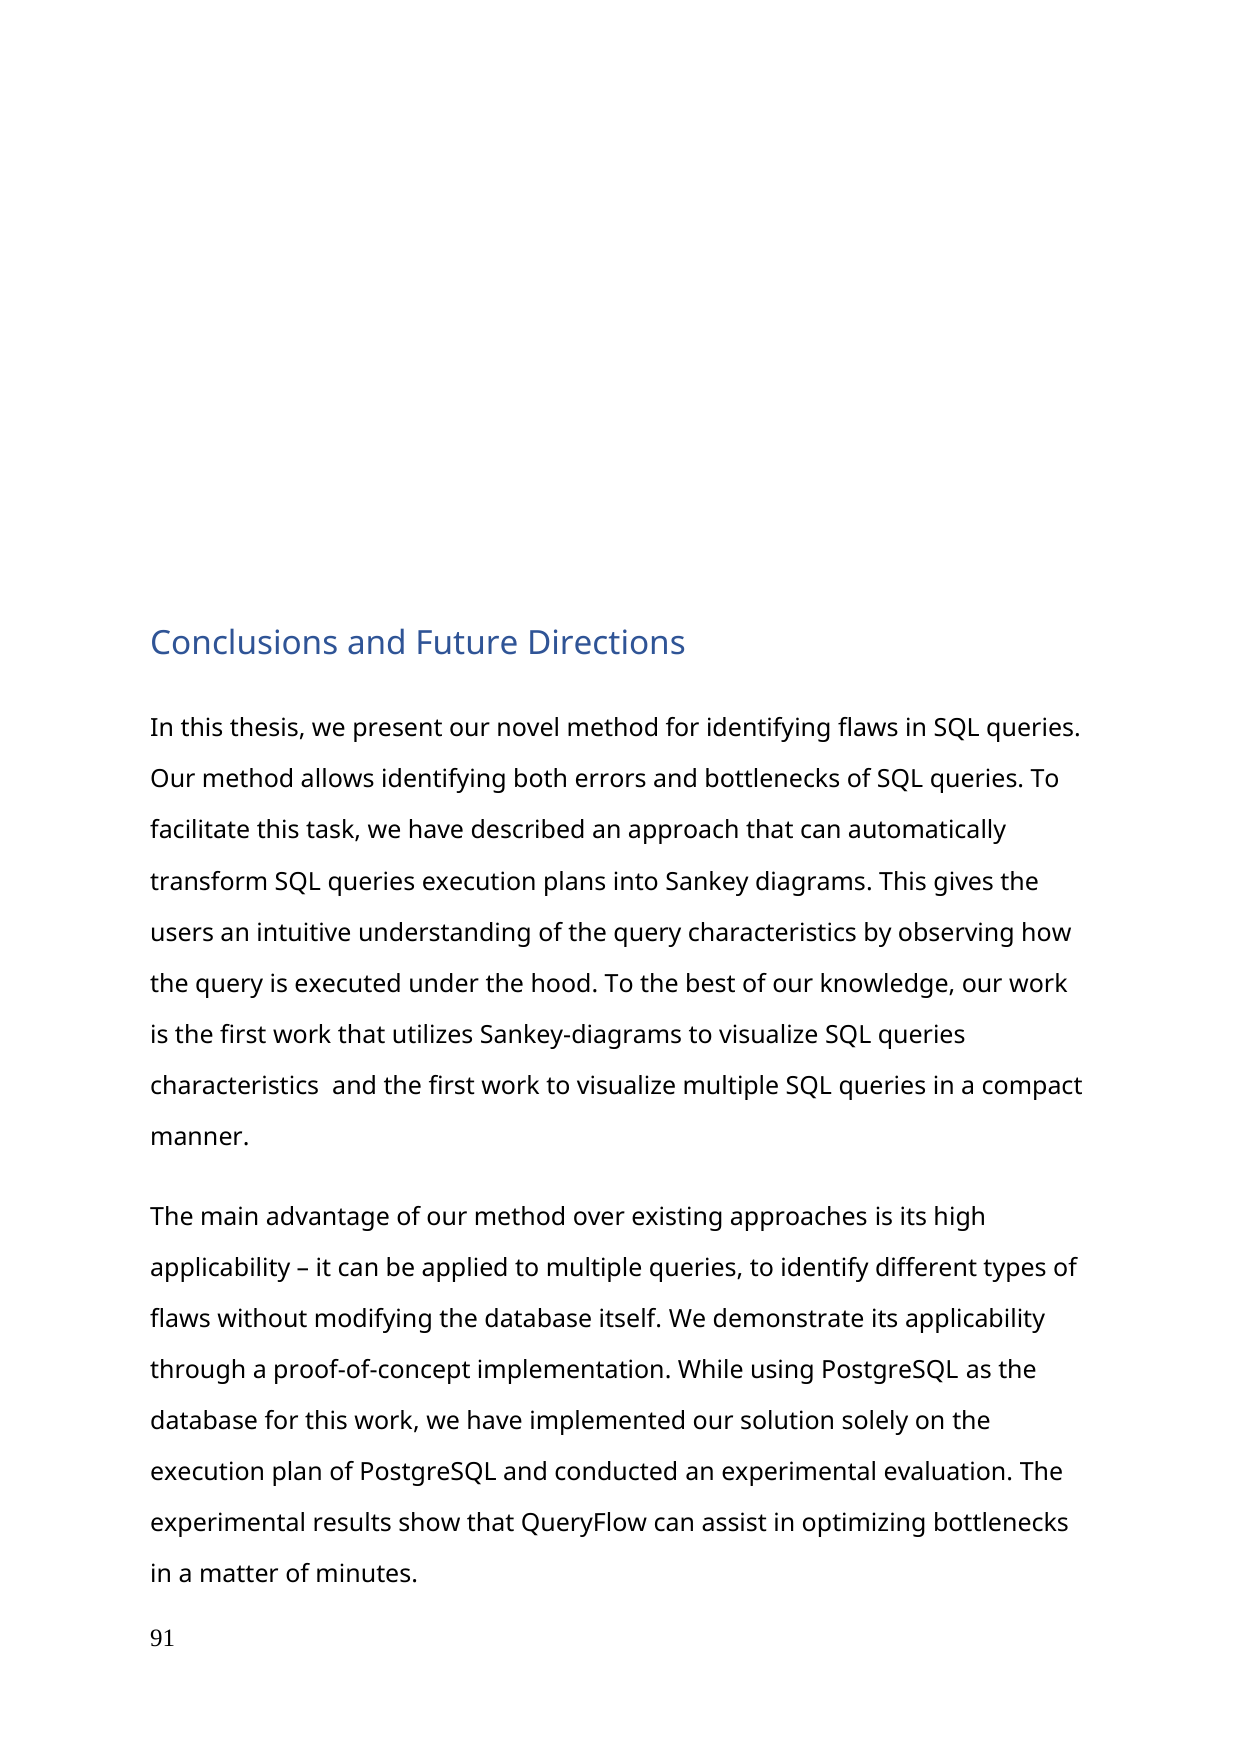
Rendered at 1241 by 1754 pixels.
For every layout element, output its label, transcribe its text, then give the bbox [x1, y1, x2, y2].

subtitle Conclusions and Future Directions [150, 619, 1090, 710]
text In this thesis, we present our novel method for identifying flaws in SQL queries. Our method allows identifying both errors and bottlenecks of SQL queries. To facilitate this task, we have described an approach that can automatically transform SQL queries execution plans into Sankey diagrams. This gives the users an intuitive understanding of the query characteristics by observing how the query is executed under the hood. To the best of our knowledge, our work is the first work that utilizes Sankey-diagrams to visualize SQL queries characteristics and the first work to visualize multiple SQL queries in a compact manner. [150, 710, 1090, 1152]
text The main advantage of our method over existing approaches is its high applicability – it can be applied to multiple queries, to identify different types of flaws without modifying the database itself. We demonstrate its applicability through a proof-of-concept implementation. While using PostgreSQL as the database for this work, we have implemented our solution solely on the execution plan of PostgreSQL and conducted an experimental evaluation. The experimental results show that QueryFlow can assist in optimizing bottlenecks in a matter of minutes. [150, 1198, 1090, 1590]
